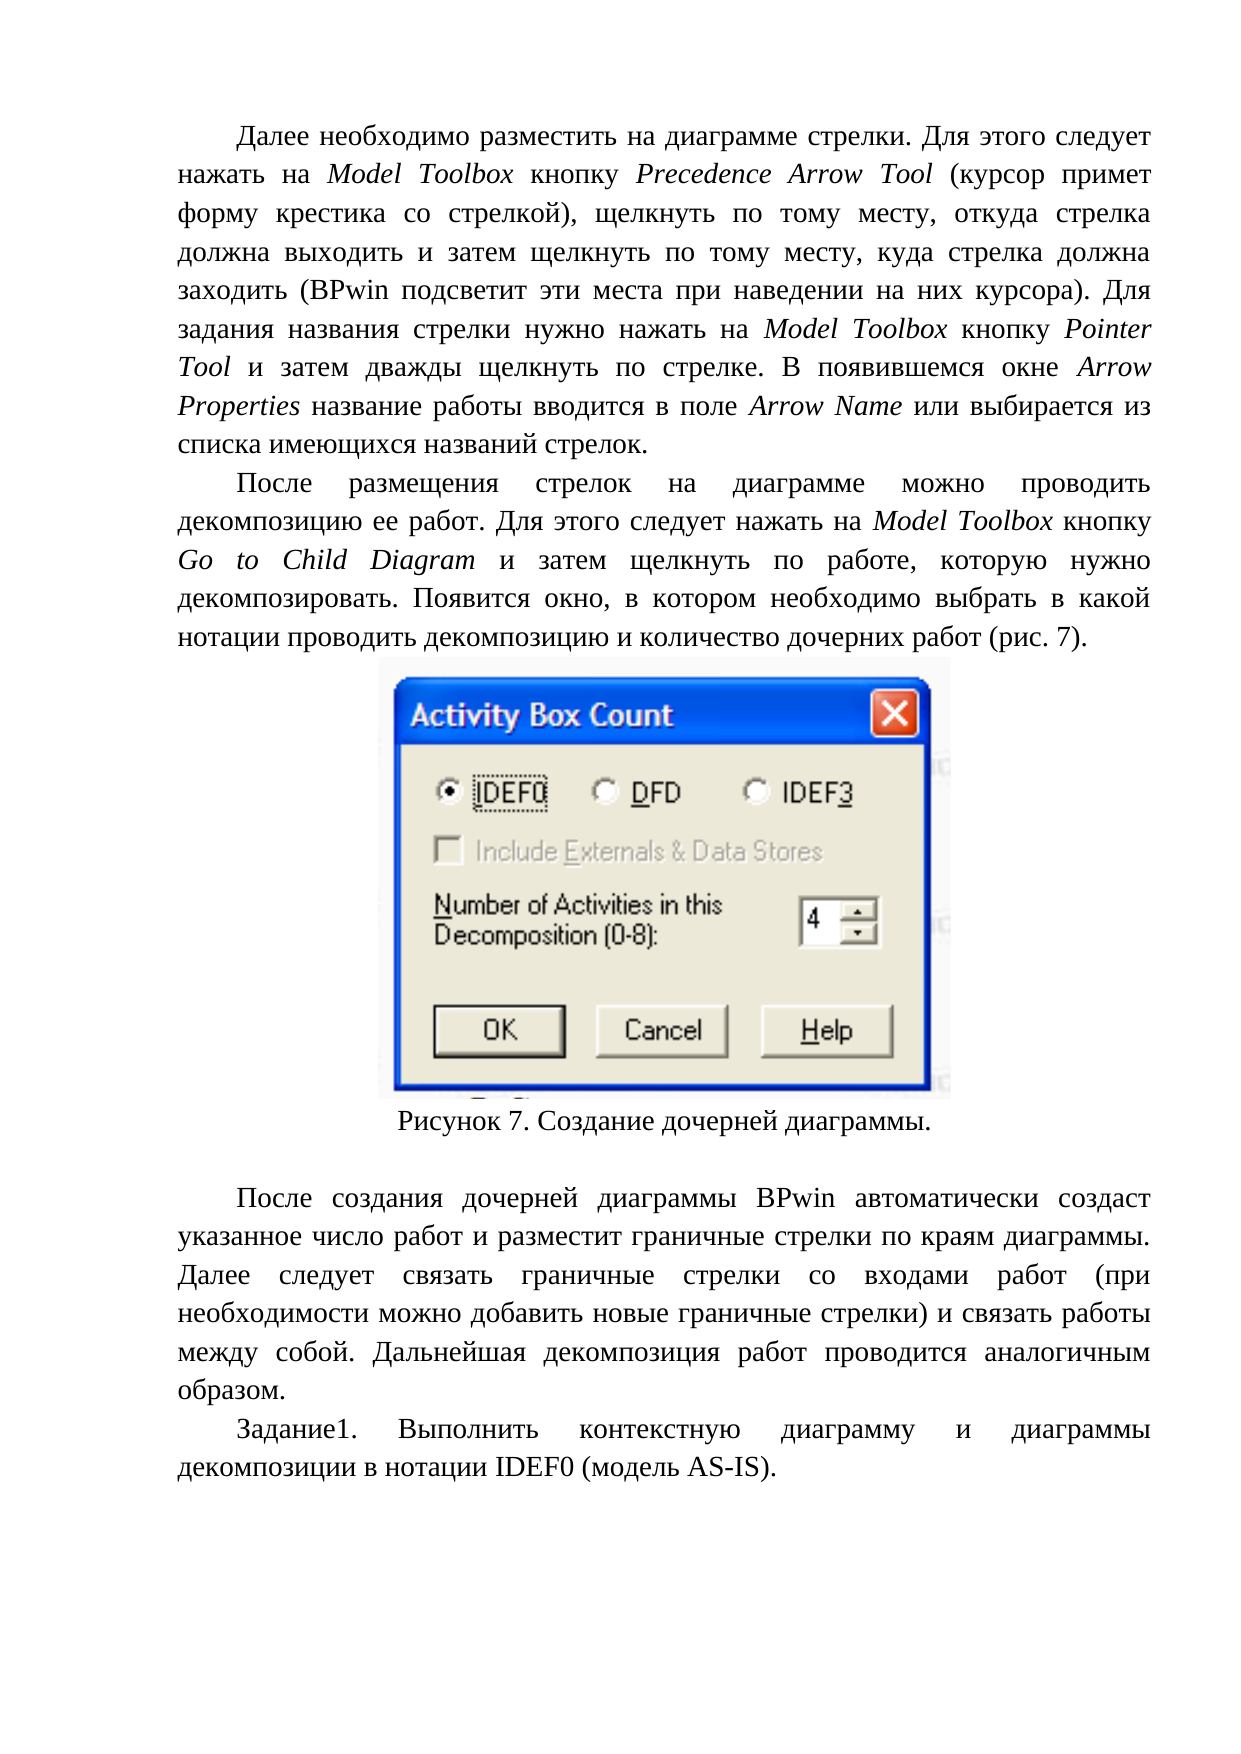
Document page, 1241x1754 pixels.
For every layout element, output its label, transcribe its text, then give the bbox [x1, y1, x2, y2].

text После создания дочерней диаграммы BPwin автоматически создаст указанное число работ и разместит граничные стрелки по краям диаграммы. Далее следует связать граничные стрелки со входами работ (при необходимости можно добавить новые граничные стрелки) и связать работы между собой. Дальнейшая декомпозиция работ проводится аналогичным образом. [177, 1180, 1152, 1406]
text Задание1. Выполнить контекстную диаграмму и диаграммы декомпозиции в нотации IDEF0 (модель AS-IS). [177, 1411, 1152, 1483]
picture [378, 657, 951, 1099]
text Далее необходимо разместить на диаграмме стрелки. Для этого следует нажать на Model Toolbox кнопку Precedence Arrow Tool (курсор примет форму крестика со стрелкой), щелкнуть по тому месту, откуда стрелка должна выходить и затем щелкнуть по тому месту, куда стрелка должна заходить (BPwin подсветит эти места при наведении на них курсора). Для задания названия стрелки нужно нажать на Model Toolbox кнопку Pointer Tool и затем дважды щелкнуть по стрелке. В появившемся окне Arrow Properties название работы вводится в поле Arrow Name или выбирается из списка имеющихся названий стрелок. [177, 118, 1152, 460]
text Рисунок 7. Создание дочерней диаграммы. [177, 1103, 1152, 1136]
text После размещения стрелок на диаграмме можно проводить декомпозицию ее работ. Для этого следует нажать на Model Toolbox кнопку Go to Child Diagram и затем щелкнуть по работе, которую нужно декомпозировать. Появится окно, в котором необходимо выбрать в какой нотации проводить декомпозицию и количество дочерних работ (рис. 7). [177, 465, 1152, 653]
